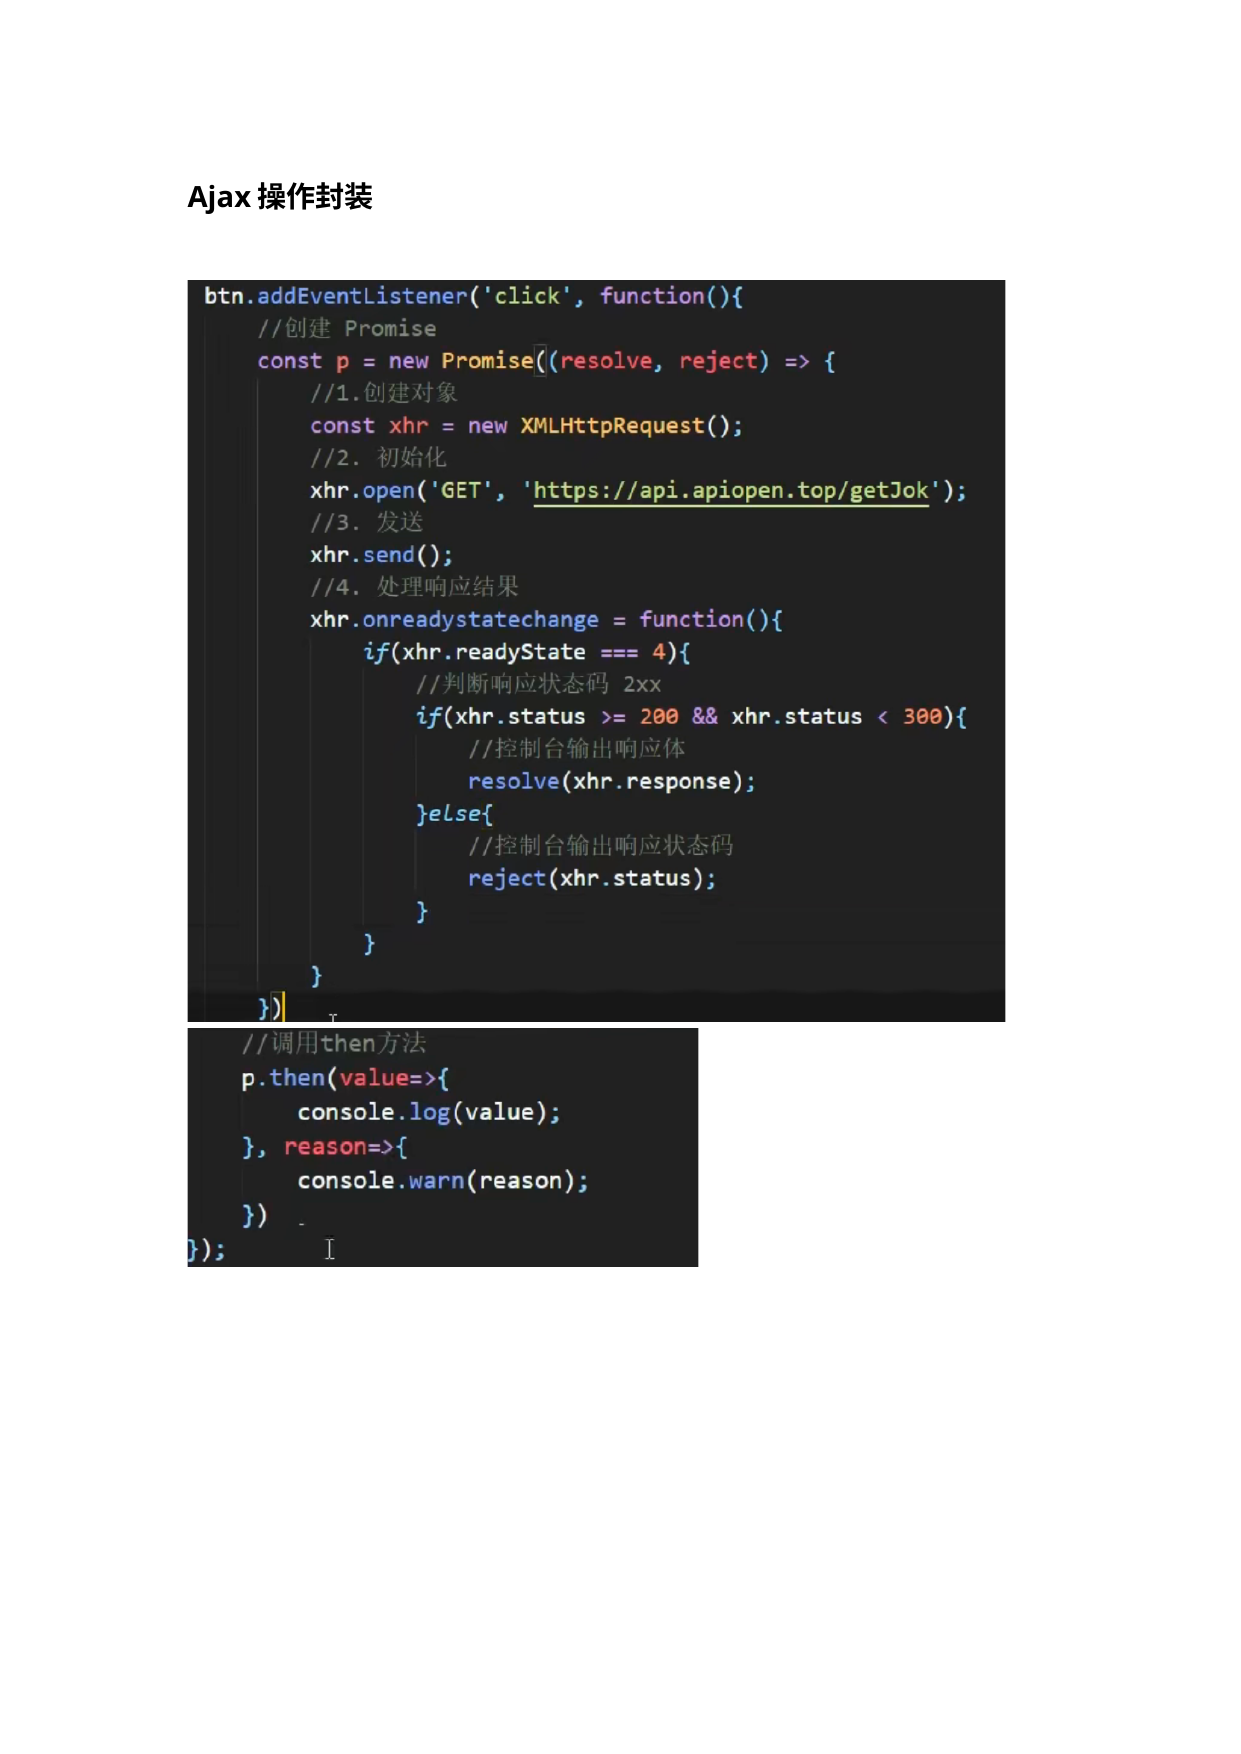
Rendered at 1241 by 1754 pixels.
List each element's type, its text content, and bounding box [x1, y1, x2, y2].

subtitle Ajax操作封装 [187, 162, 1053, 227]
picture [187, 280, 1006, 1022]
picture [187, 1028, 699, 1267]
